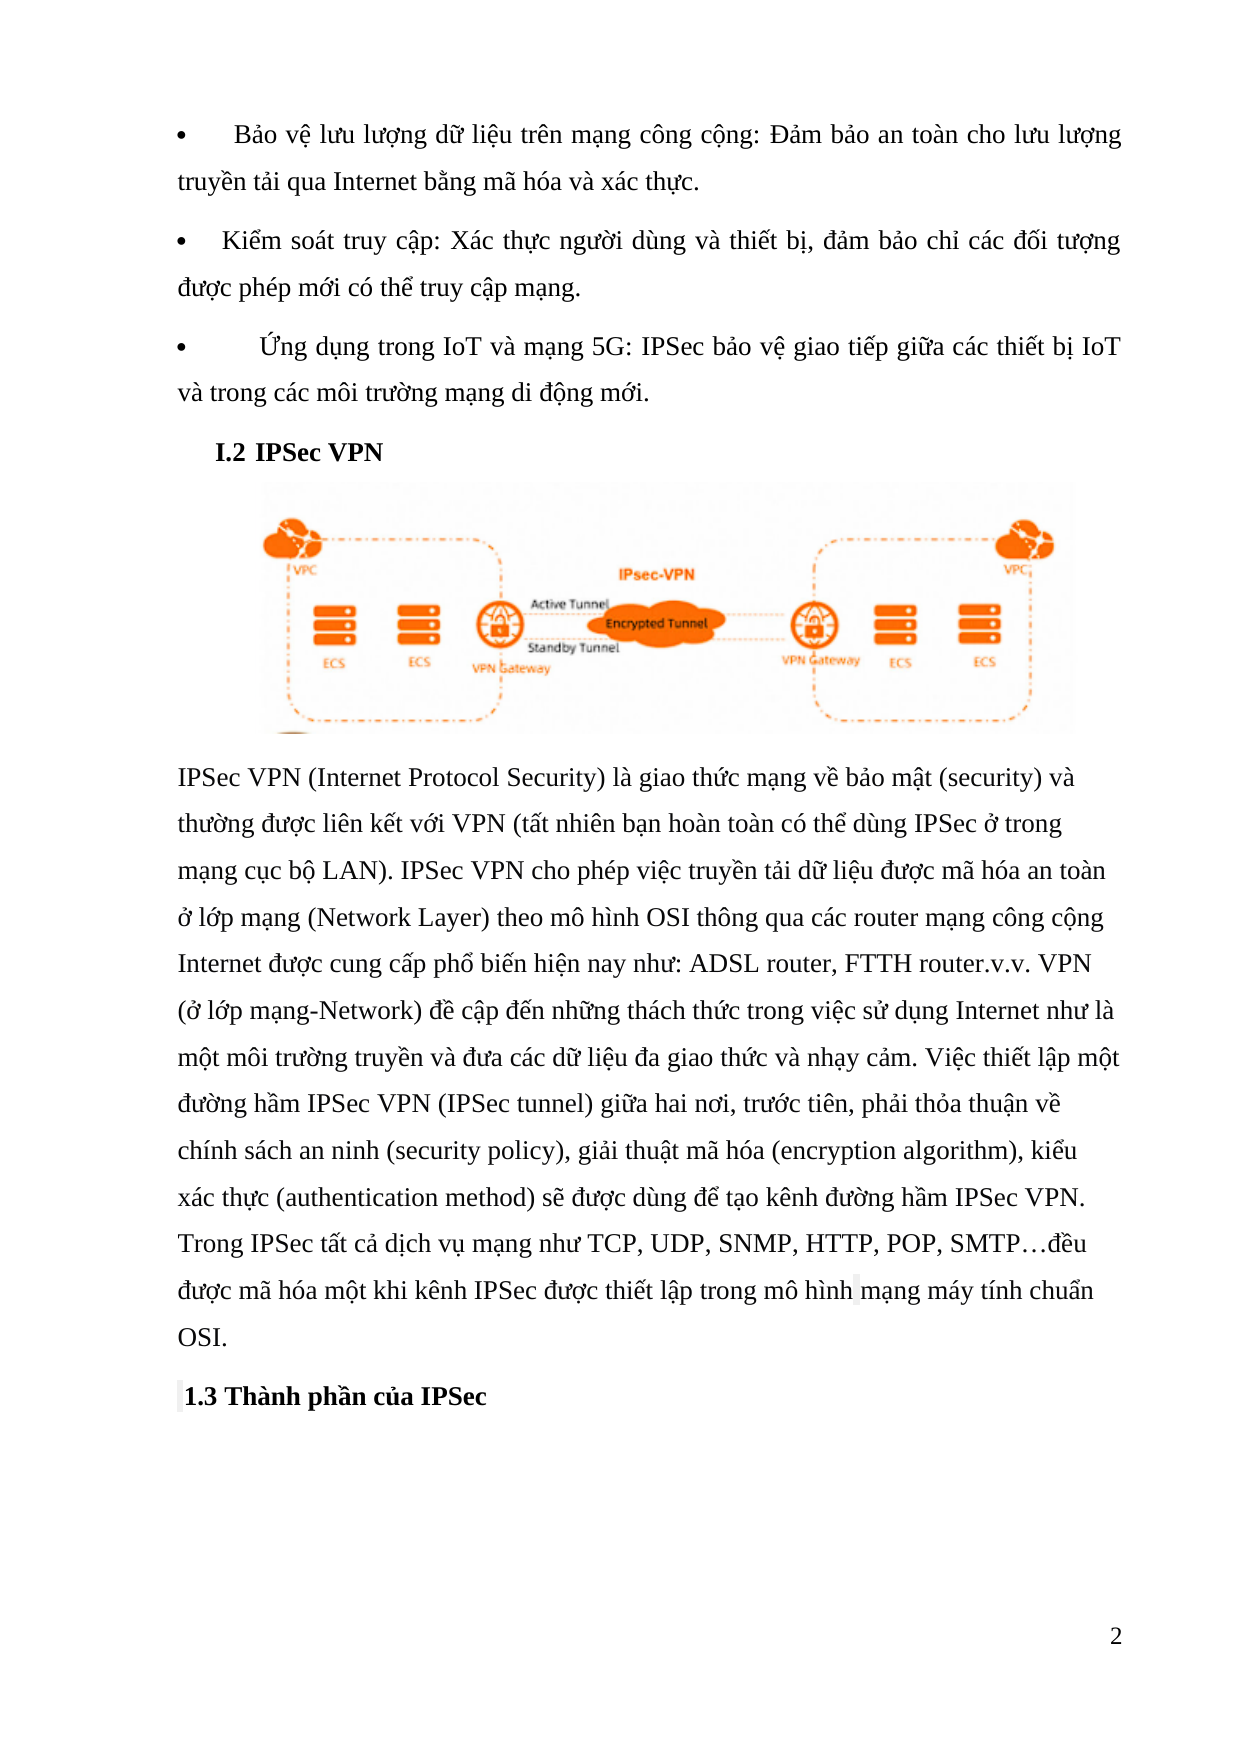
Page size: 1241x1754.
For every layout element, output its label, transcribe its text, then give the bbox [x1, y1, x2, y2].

list Bảo vệ lưu lượng dữ liệu trên mạng công cộng: Đảm bảo an toàn cho lưu lượng truyền tải qua Internet bằng mã hóa và xác thực. [177, 118, 1122, 196]
list Ứng dụng trong IoT và mạng 5G: IPSec bảo vệ giao tiếp giữa các thiết bị IoT và trong các môi trường mạng di động mới. [177, 330, 1122, 408]
list IPSec VPN [215, 436, 1122, 467]
list Kiểm soát truy cập: Xác thực người dùng và thiết bị, đảm bảo chỉ các đối tượng được phép mới có thể truy cập mạng. [177, 224, 1122, 302]
text 1.3 Thành phần của IPSec [183, 1380, 1122, 1411]
text IPSec VPN (Internet Protocol Security) là giao thức mạng về bảo mật (security) và thường được liên kết với VPN (tất nhiên bạn hoàn toàn có thể dùng IPSec ở trong mạng cục bộ LAN). IPSec VPN cho phép việc truyền tải dữ liệu được mã hóa an toàn ở lớp mạng (Network Layer) theo mô hình OSI thông qua các router mạng công cộng Internet được cung cấp phổ biến hiện nay như: ADSL router, FTTH router.v.v. VPN (ở lớp mạng-Network) đề cập đến những thách thức trong việc sử dụng Internet như là một môi trường truyền và đưa các dữ liệu đa giao thức và nhạy cảm. Việc thiết lập một đường hầm IPSec VPN (IPSec tunnel) giữa hai nơi, trước tiên, phải thỏa thuận về chính sách an ninh (security policy), giải thuật mã hóa (encryption algorithm), kiểu xác thực (authentication method) sẽ được dùng để tạo kênh đường hầm IPSec VPN. Trong IPSec tất cả dịch vụ mạng như TCP, UDP, SNMP, HTTP, POP, SMTP…đều được mã hóa một khi kênh IPSec được thiết lập trong mô hình mạng máy tính chuẩn OSI. [177, 761, 1122, 1352]
picture [254, 482, 1079, 734]
